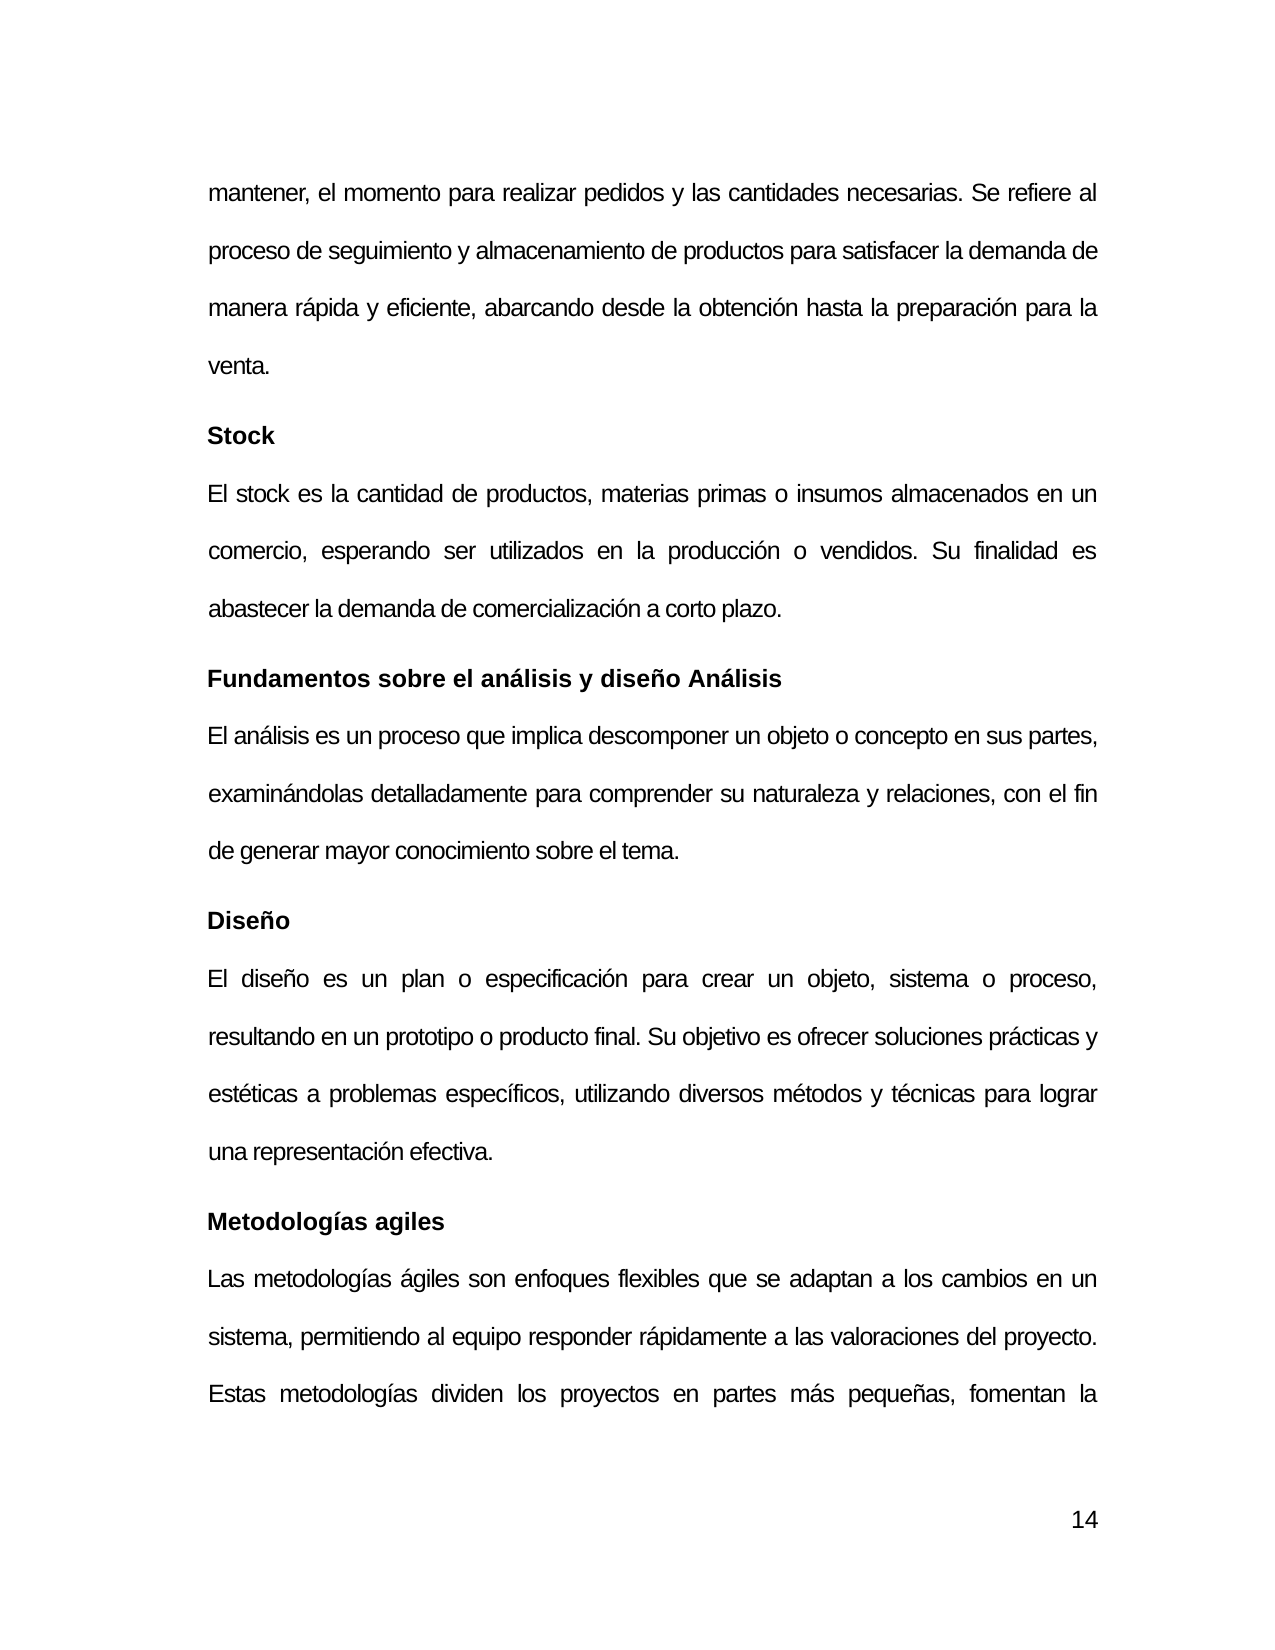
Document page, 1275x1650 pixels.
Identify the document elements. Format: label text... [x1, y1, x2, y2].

title El stock es la cantidad de productos, materias primas o insumos almacenados en un comercio, esperando ser utilizados en la producción o vendidos. Su finalidad es abastecer la demanda de comercialización a corto plazo. [207, 478, 1098, 622]
text Stock [207, 421, 1094, 449]
title El diseño es un plan o especificación para crear un objeto, sistema o proceso, resultando en un prototipo o producto final. Su objetivo es ofrecer soluciones prácticas y estéticas a problemas específicos, utilizando diversos métodos y técnicas para lograr una representación efectiva. [207, 964, 1098, 1165]
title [207, 178, 1098, 379]
text Metodologías agiles [207, 1206, 1094, 1235]
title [207, 1264, 1098, 1408]
text Fundamentos sobre el análisis y diseño Análisis [207, 663, 1094, 692]
text Diseño [207, 906, 1094, 935]
title El análisis es un proceso que implica descomponer un objeto o concepto en sus partes, examinándolas detalladamente para comprender su naturaleza y relaciones, con el fin de generar mayor conocimiento sobre el tema. [207, 721, 1098, 865]
